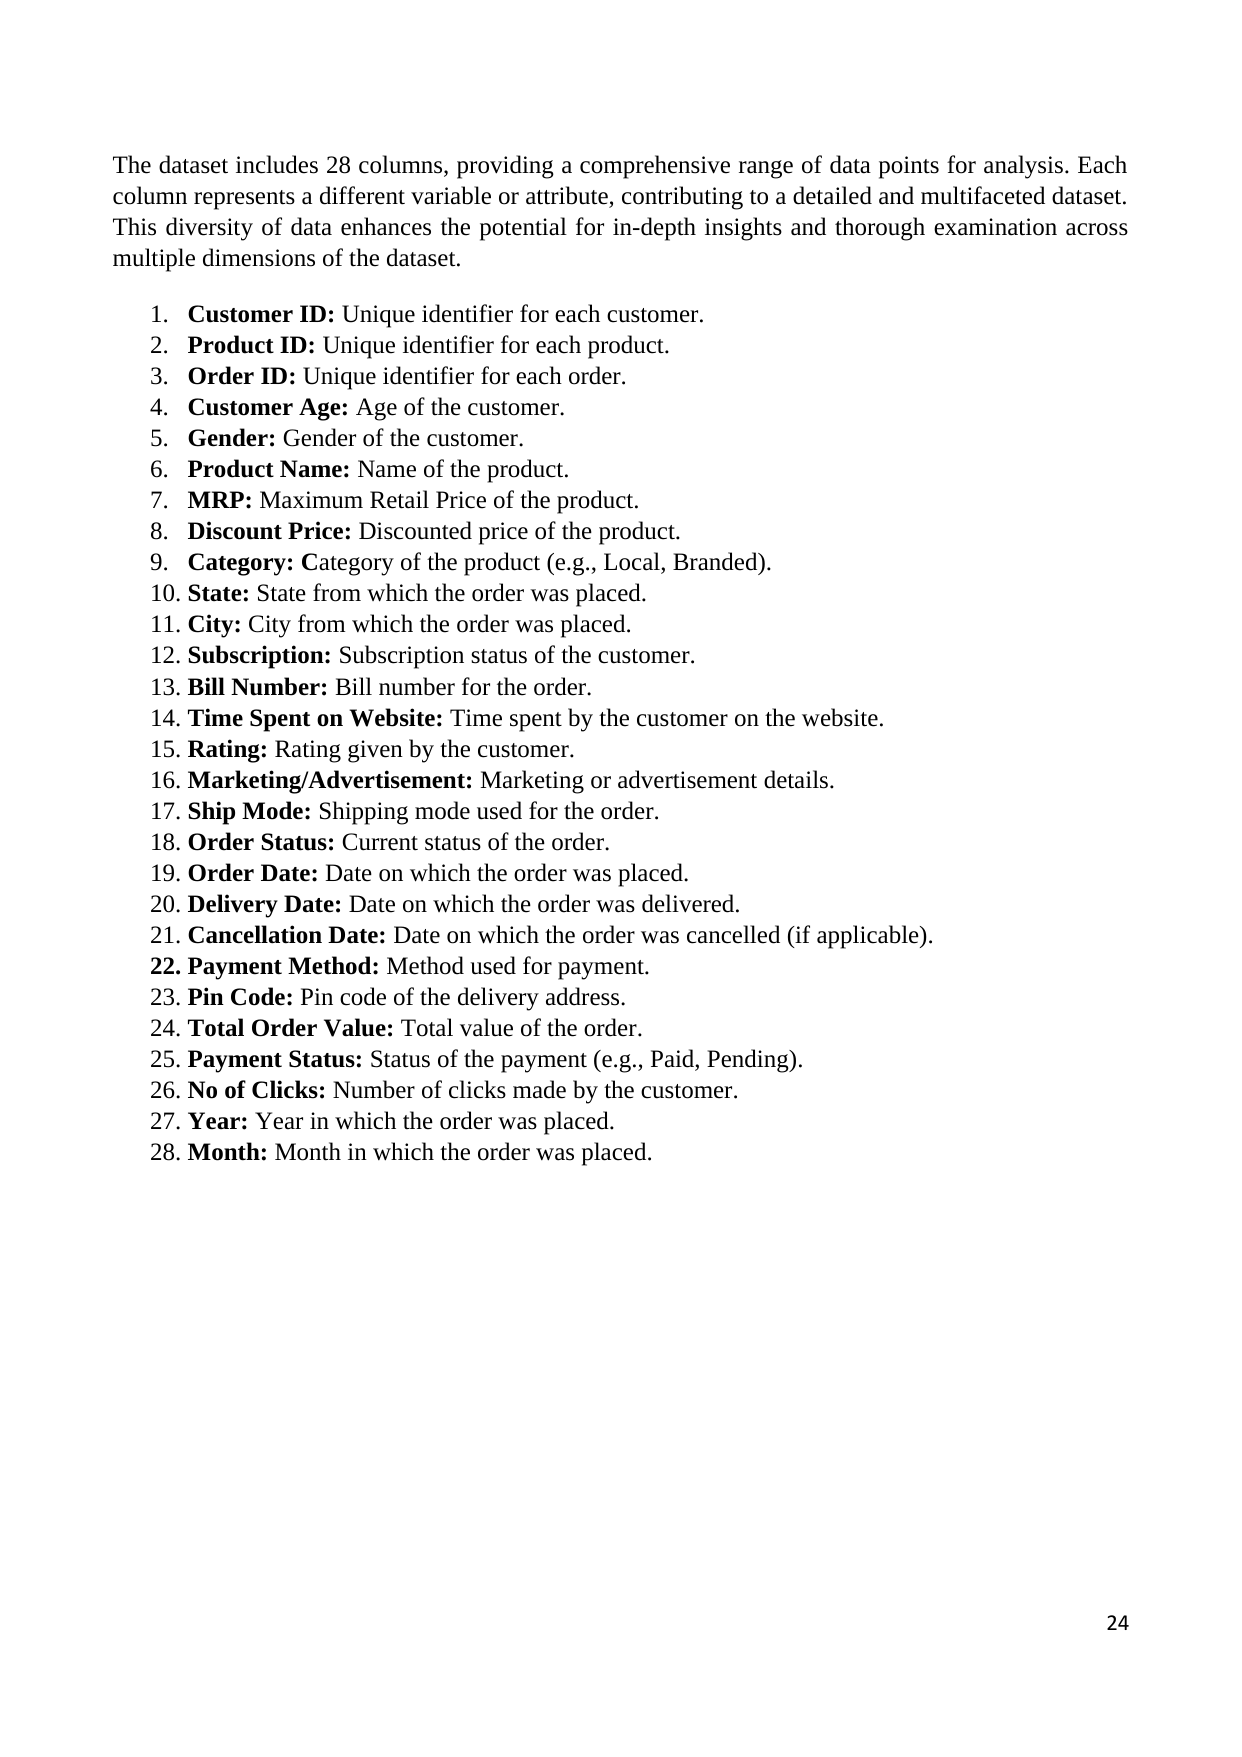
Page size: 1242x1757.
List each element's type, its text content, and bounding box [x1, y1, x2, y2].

list Payment Method: Method used for payment. [150, 951, 1129, 980]
list Customer ID: Unique identifier for each customer. [150, 299, 1129, 328]
list Category: Category of the product (e.g., Local, Branded). [150, 547, 1129, 576]
list Rating: Rating given by the customer. [150, 734, 1129, 762]
list Cancellation Date: Date on which the order was cancelled (if applicable). [150, 920, 1129, 949]
list Order Date: Date on which the order was placed. [150, 858, 1129, 887]
list No of Clicks: Number of clicks made by the customer. [150, 1075, 1129, 1104]
list Pin Code: Pin code of the delivery address. [150, 982, 1129, 1011]
list Order ID: Unique identifier for each order. [150, 361, 657, 390]
list State: State from which the order was placed. [150, 578, 1129, 607]
list Payment Status: Status of the payment (e.g., Paid, Pending). [150, 1044, 1129, 1073]
list Gender: Gender of the customer. [150, 423, 1129, 452]
list Ship Mode: Shipping mode used for the order. [150, 796, 1129, 824]
list City: City from which the order was placed. [150, 609, 1129, 638]
list Discount Price: Discounted price of the product. [150, 516, 1129, 545]
list MRP: Maximum Retail Price of the product. [150, 485, 1129, 514]
list Total Order Value: Total value of the order. [150, 1013, 1129, 1042]
text The dataset includes 28 columns, providing a comprehensive range of data points for analysis. Each column represents a different variable or attribute, contributing to a detailed and multifaceted dataset. This diversity of data enhances the potential for in-depth insights and thorough examination across multiple dimensions of the dataset. [112, 150, 1129, 272]
list Delivery Date: Date on which the order was delivered. [150, 889, 1129, 918]
list Order Status: Current status of the order. [150, 827, 1129, 856]
list Customer Age: Age of the customer. [150, 392, 1129, 421]
list Month: Month in which the order was placed. [150, 1137, 1129, 1166]
list Product Name: Name of the product. [150, 454, 1129, 483]
list Time Spent on Website: Time spent by the customer on the website. [150, 703, 1129, 731]
list Year: Year in which the order was placed. [150, 1106, 1129, 1135]
list Product ID: Unique identifier for each product. [150, 330, 1129, 359]
list Bill Number: Bill number for the order. [150, 672, 1129, 700]
list Marketing/Advertisement: Marketing or advertisement details. [150, 765, 1129, 793]
list Subscription: Subscription status of the customer. [150, 641, 1129, 669]
